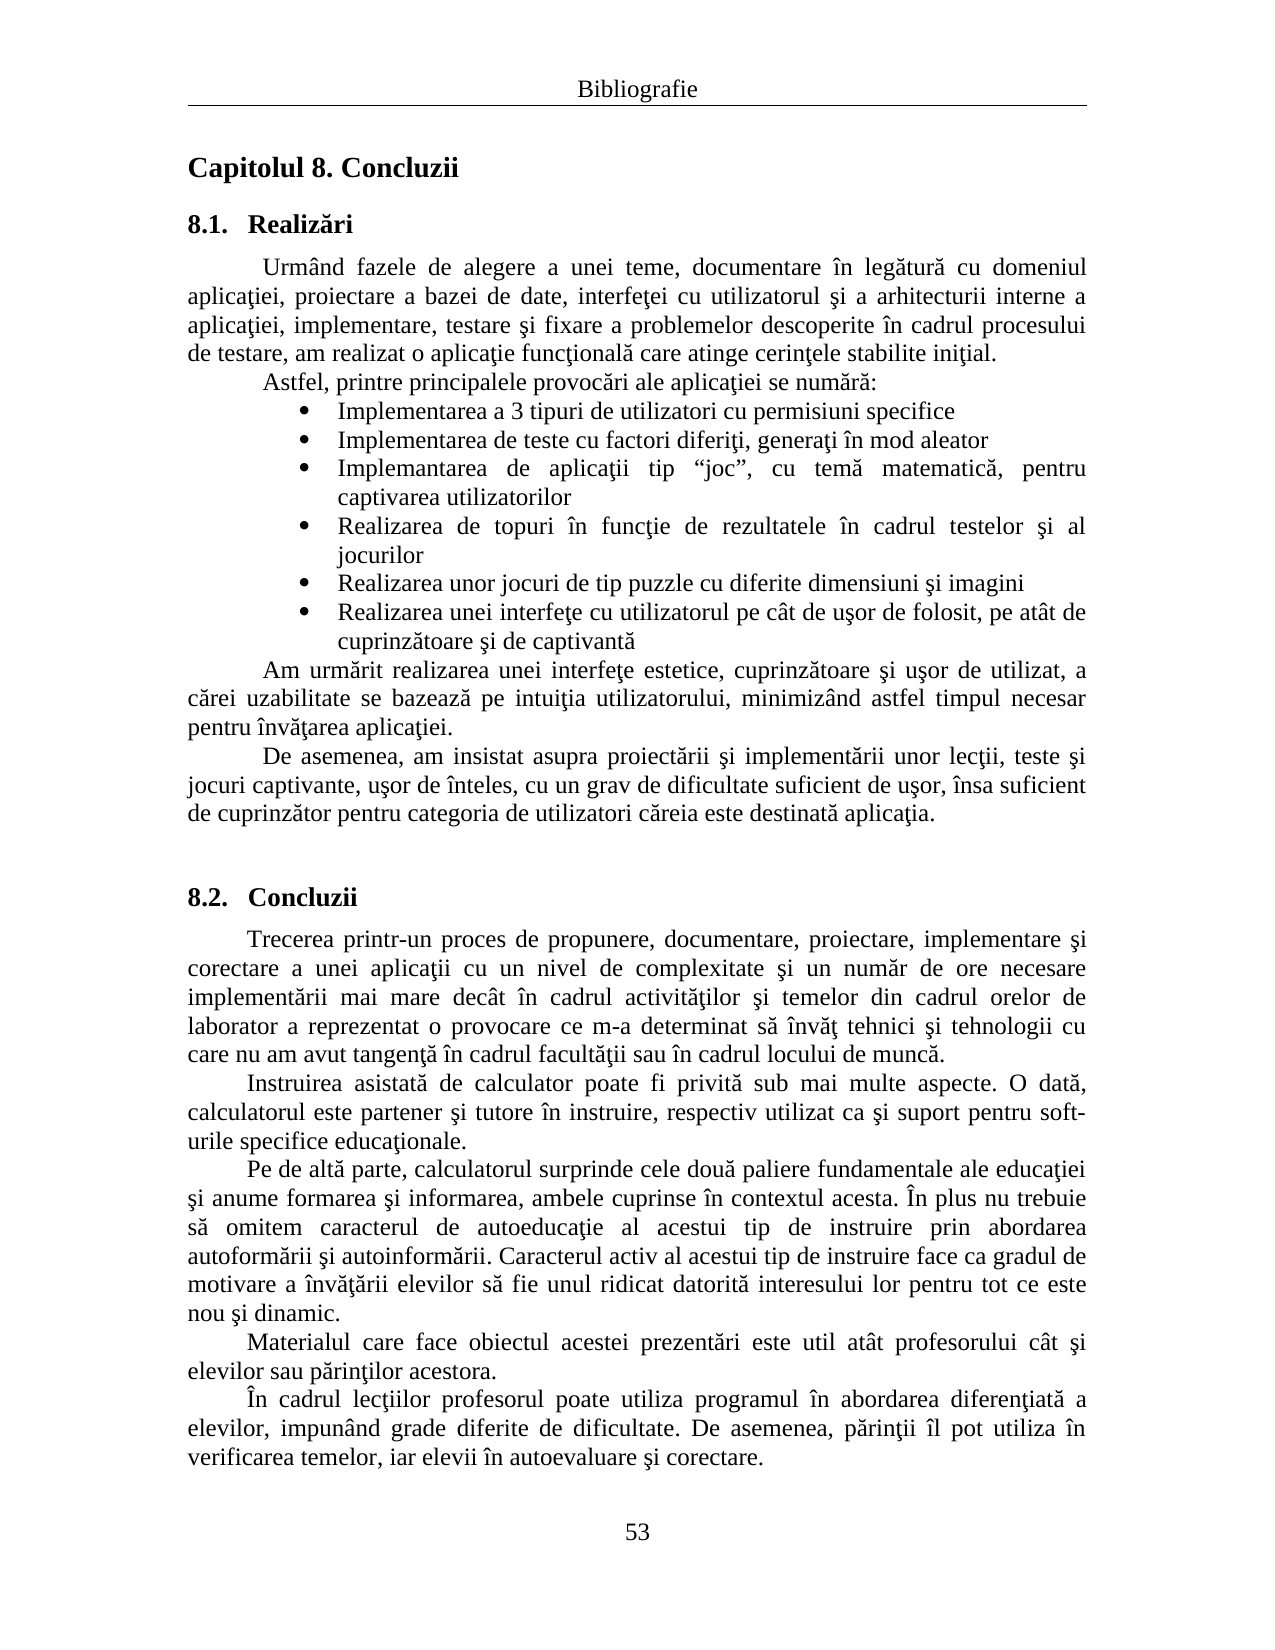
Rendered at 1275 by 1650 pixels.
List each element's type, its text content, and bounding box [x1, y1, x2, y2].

subtitle Concluzii [187, 150, 1087, 183]
text În cadrul lecţiilor profesorul poate utiliza programul în abordarea diferenţiată a elevilor, impunând grade diferite de dificultate. De asemenea, părinţii îl pot utiliza în verificarea temelor, iar elevii în autoevaluare şi corectare. [187, 1384, 1087, 1471]
list Implemantarea de aplicaţii tip “joc”, cu temă matematică, pentru captivarea utilizatorilor [300, 453, 1087, 511]
text Instruirea asistată de calculator poate fi privită sub mai multe aspecte. O dată, calculatorul este partener şi tutore în instruire, respectiv utilizat ca şi suport pentru soft-urile specifice educaţionale. [187, 1068, 1087, 1154]
text Am urmărit realizarea unei interfeţe estetice, cuprinzătoare şi uşor de utilizat, a cărei uzabilitate se bazează pe intuiţia utilizatorului, minimizând astfel timpul necesar pentru învăţarea aplicaţiei. [187, 655, 1087, 741]
text Urmând fazele de alegere a unei teme, documentare în legătură cu domeniul aplicaţiei, proiectare a bazei de date, interfeţei cu utilizatorul şi a arhitecturii interne a aplicaţiei, implementare, testare şi fixare a problemelor descoperite în cadrul procesului de testare, am realizat o aplicaţie funcţională care atinge cerinţele stabilite iniţial. [187, 252, 1087, 367]
list Implementarea a 3 tipuri de utilizatori cu permisiuni specifice [300, 396, 1087, 425]
list Realizarea de topuri în funcţie de rezultatele în cadrul testelor şi al jocurilor [300, 511, 1087, 568]
subtitle Concluzii [187, 881, 1087, 912]
list Implementarea de teste cu factori diferiţi, generaţi în mod aleator [300, 425, 1087, 453]
text Materialul care face obiectul acestei prezentări este util atât profesorului cât şi elevilor sau părinţilor acestora. [187, 1327, 1087, 1384]
text De asemenea, am insistat asupra proiectării şi implementării unor lecţii, teste şi jocuri captivante, uşor de înteles, cu un grav de dificultate suficient de uşor, însa suficient de cuprinzător pentru categoria de utilizatori căreia este destinată aplicaţia. [187, 741, 1087, 827]
list Realizarea unei interfeţe cu utilizatorul pe cât de uşor de folosit, pe atât de cuprinzătoare şi de captivantă [300, 597, 1087, 655]
list Realizarea unor jocuri de tip puzzle cu diferite dimensiuni şi imagini [300, 568, 1087, 597]
subtitle Realizări [187, 208, 1087, 240]
text Astfel, printre principalele provocări ale aplicaţiei se numără: [187, 367, 1087, 396]
text Pe de altă parte, calculatorul surprinde cele două paliere fundamentale ale educaţiei şi anume formarea şi informarea, ambele cuprinse în contextul acesta. În plus nu trebuie să omitem caracterul de autoeducaţie al acestui tip de instruire prin abordarea autoformării şi autoinformării. Caracterul activ al acestui tip de instruire face ca gradul de motivare a învăţării elevilor să fie unul ridicat datorită interesului lor pentru tot ce este nou şi dinamic. [187, 1154, 1087, 1327]
text Trecerea printr-un proces de propunere, documentare, proiectare, implementare şi corectare a unei aplicaţii cu un nivel de complexitate şi un număr de ore necesare implementării mai mare decât în cadrul activităţilor şi temelor din cadrul orelor de laborator a reprezentat o provocare ce m-a determinat să învăţ tehnici şi tehnologii cu care nu am avut tangenţă în cadrul facultăţii sau în cadrul locului de muncă. [187, 924, 1087, 1068]
